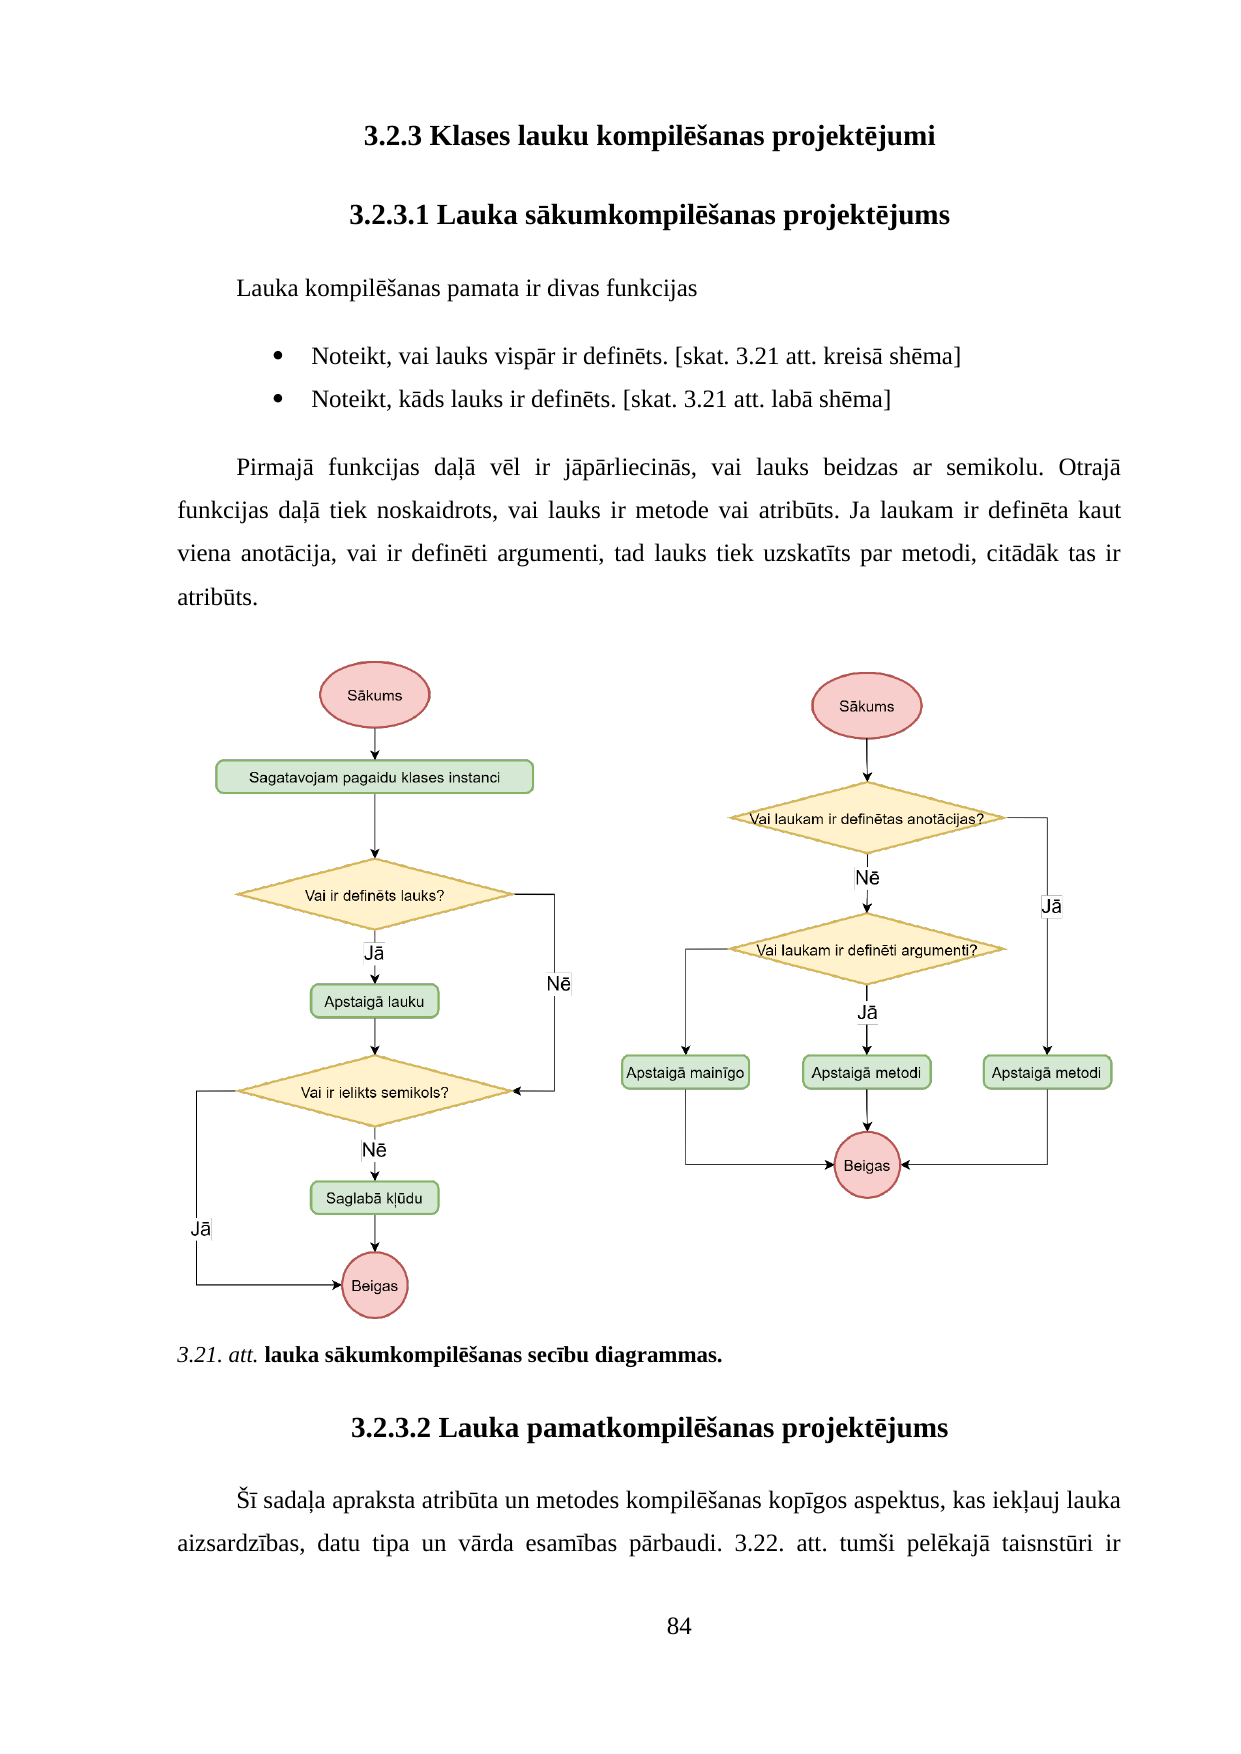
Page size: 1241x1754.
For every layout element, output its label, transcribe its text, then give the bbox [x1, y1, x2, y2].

list Noteikt, vai lauks vispār ir definēts. [skat. 3.21 att. kreisā shēma] [273, 341, 1122, 370]
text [177, 1485, 1122, 1557]
text Lauka kompilēšanas pamata ir divas funkcijas [177, 273, 1122, 302]
subtitle 3.2.3.2 Lauka pamatkompilēšanas projektējums [177, 1410, 1122, 1443]
text Pirmajā funkcijas daļā vēl ir jāpārliecinās, vai lauks beidzas ar semikolu. Otrajā funkcijas daļā tiek noskaidrots, vai lauks ir metode vai atribūts. Ja laukam ir definēta kaut viena anotācija, vai ir definēti argumenti, tad lauks tiek uzskatīts par metodi, citādāk tas ir atribūts. [177, 452, 1122, 610]
text 3.21. att. lauka sākumkompilēšanas secību diagrammas. [177, 1329, 1122, 1368]
list Noteikt, kāds lauks ir definēts. [skat. 3.21 att. labā shēma] [273, 384, 1122, 413]
picture [177, 649, 1123, 1329]
subtitle 3.2.3.1 Lauka sākumkompilēšanas projektējums [177, 197, 1122, 231]
subtitle 3.2.3 Klases lauku kompilēšanas projektējumi [177, 118, 1122, 152]
